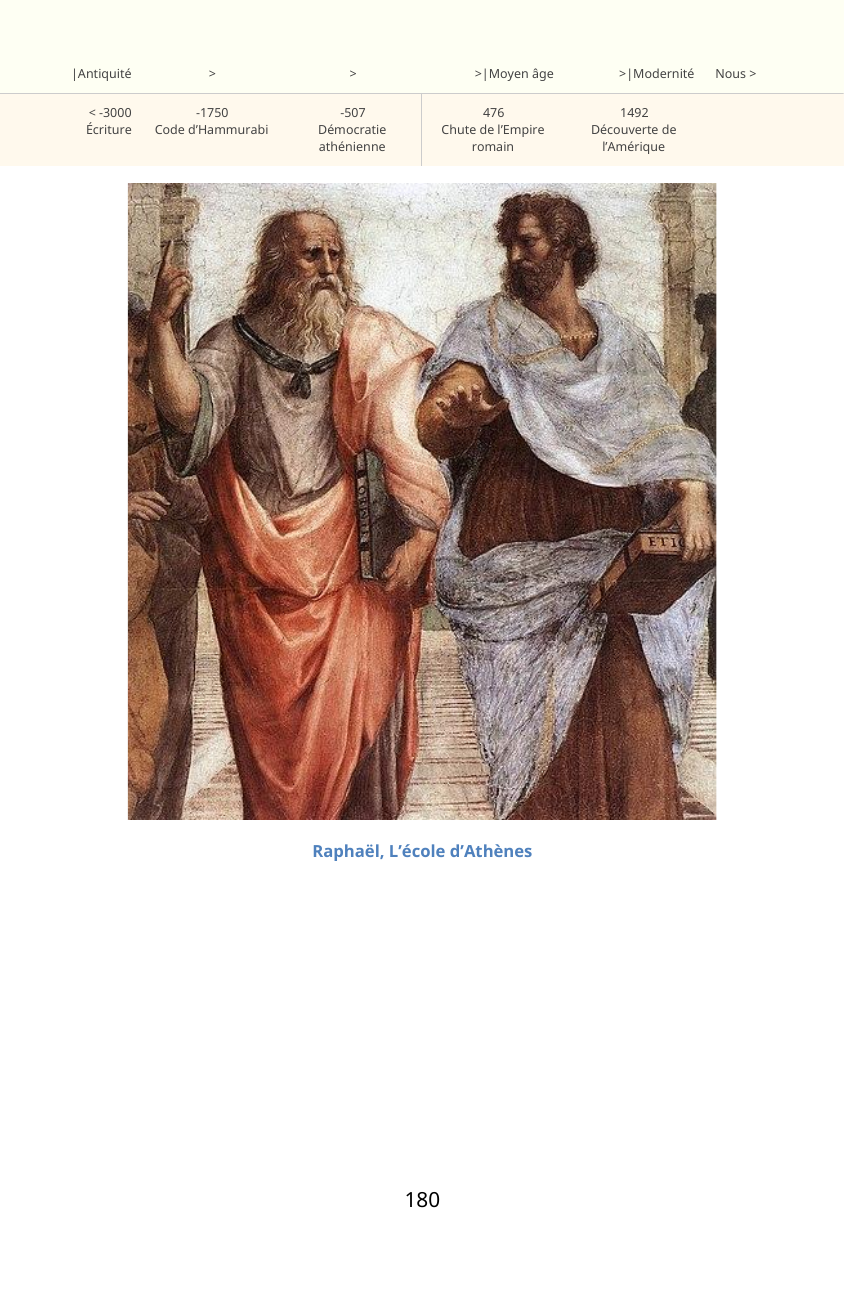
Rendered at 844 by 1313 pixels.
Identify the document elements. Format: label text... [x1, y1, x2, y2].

picture [127, 183, 717, 820]
text Raphaël, L’école d’Athènes [128, 840, 717, 863]
